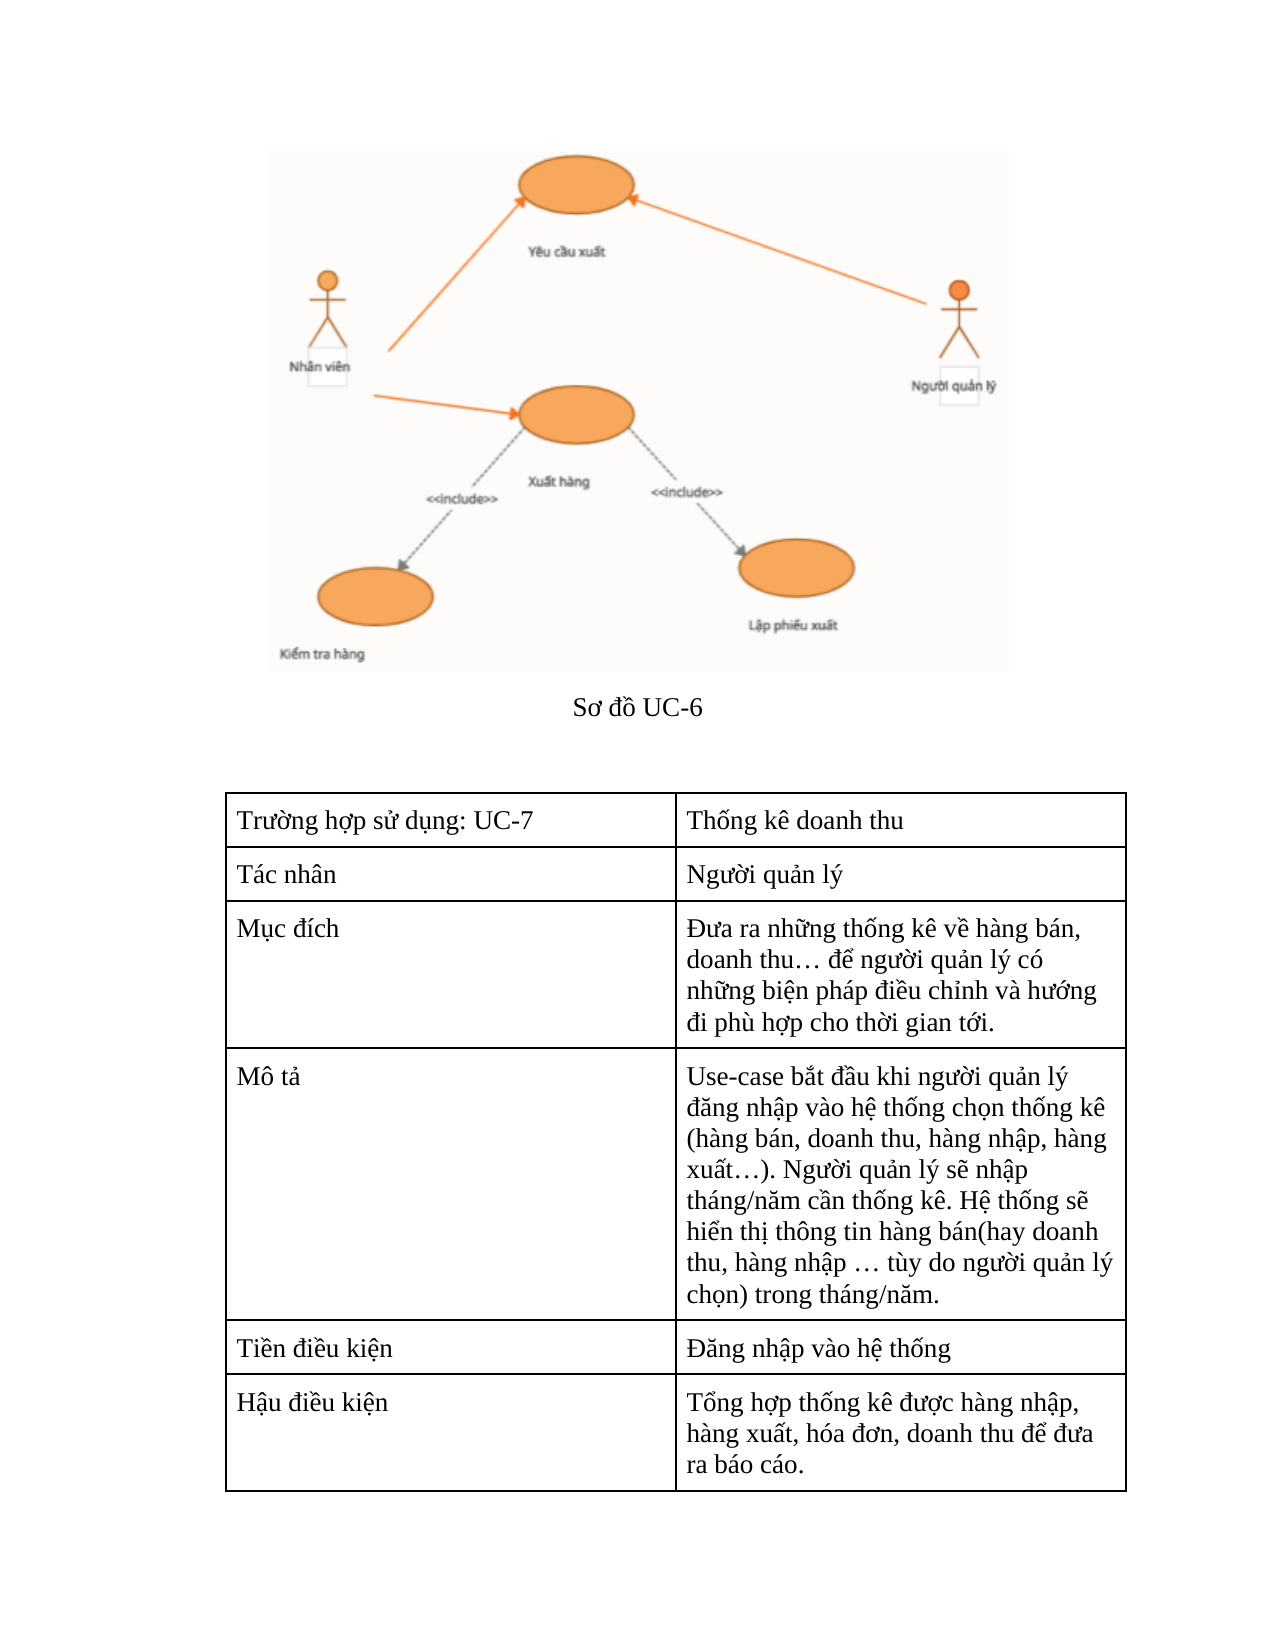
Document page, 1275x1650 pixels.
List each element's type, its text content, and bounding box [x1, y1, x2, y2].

table_cell Đưa ra những thống kê về hàng bán, doanh thu… để người quản lý có những biện pháp điều chỉnh và hướng đi phù hợp cho thời gian tới. [677, 902, 1125, 1047]
table_cell Mục đích [227, 902, 675, 1047]
table_cell Mô tả [227, 1049, 675, 1319]
table_header Trường hợp sử dụng: UC-7 [227, 794, 675, 846]
table_cell Người quản lý [677, 848, 1125, 900]
table_cell Đăng nhập vào hệ thống [677, 1321, 1125, 1373]
picture [266, 150, 1009, 672]
table_cell Tiền điều kiện [227, 1321, 675, 1373]
table_header Thống kê doanh thu [677, 794, 1125, 846]
table_cell Tổng hợp thống kê được hàng nhập, hàng xuất, hóa đơn, doanh thu để đưa ra báo cáo. [677, 1375, 1125, 1490]
table_cell Hậu điều kiện [227, 1375, 675, 1490]
text Sơ đồ UC-6 [150, 691, 1125, 722]
table_cell Use-case bắt đầu khi người quản lý đăng nhập vào hệ thống chọn thống kê (hàng bán, doanh thu, hàng nhập, hàng xuất…). Người quản lý sẽ nhập tháng/năm cần thống kê. Hệ thống sẽ hiển thị thông tin hàng bán(hay doanh thu, hàng nhập … tùy do người quản lý chọn) trong tháng/năm. [677, 1049, 1125, 1319]
table_cell Tác nhân [227, 848, 675, 900]
